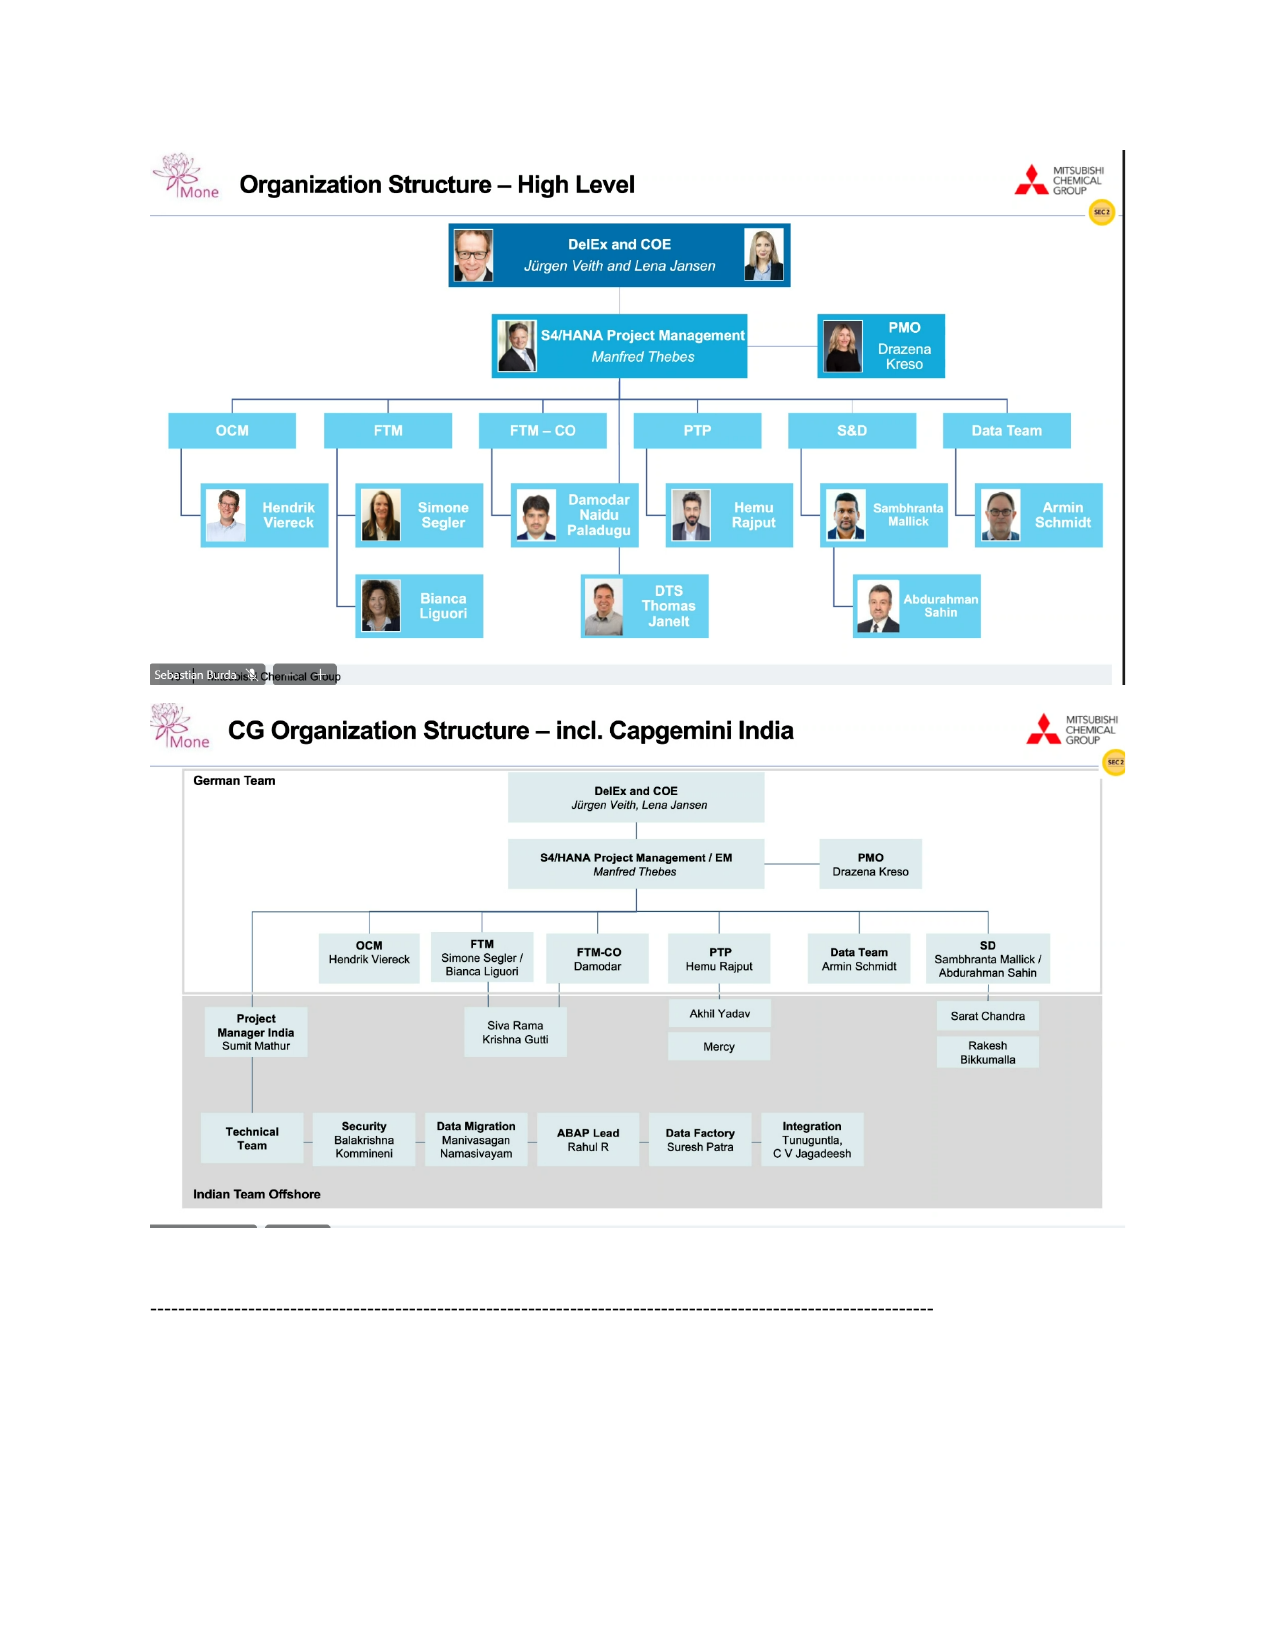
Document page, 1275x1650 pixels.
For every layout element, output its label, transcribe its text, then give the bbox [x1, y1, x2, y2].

picture [150, 150, 1125, 685]
text ---------------------------------------------------------------------------------------------------------------- [150, 1294, 1125, 1322]
picture [150, 703, 1125, 1228]
